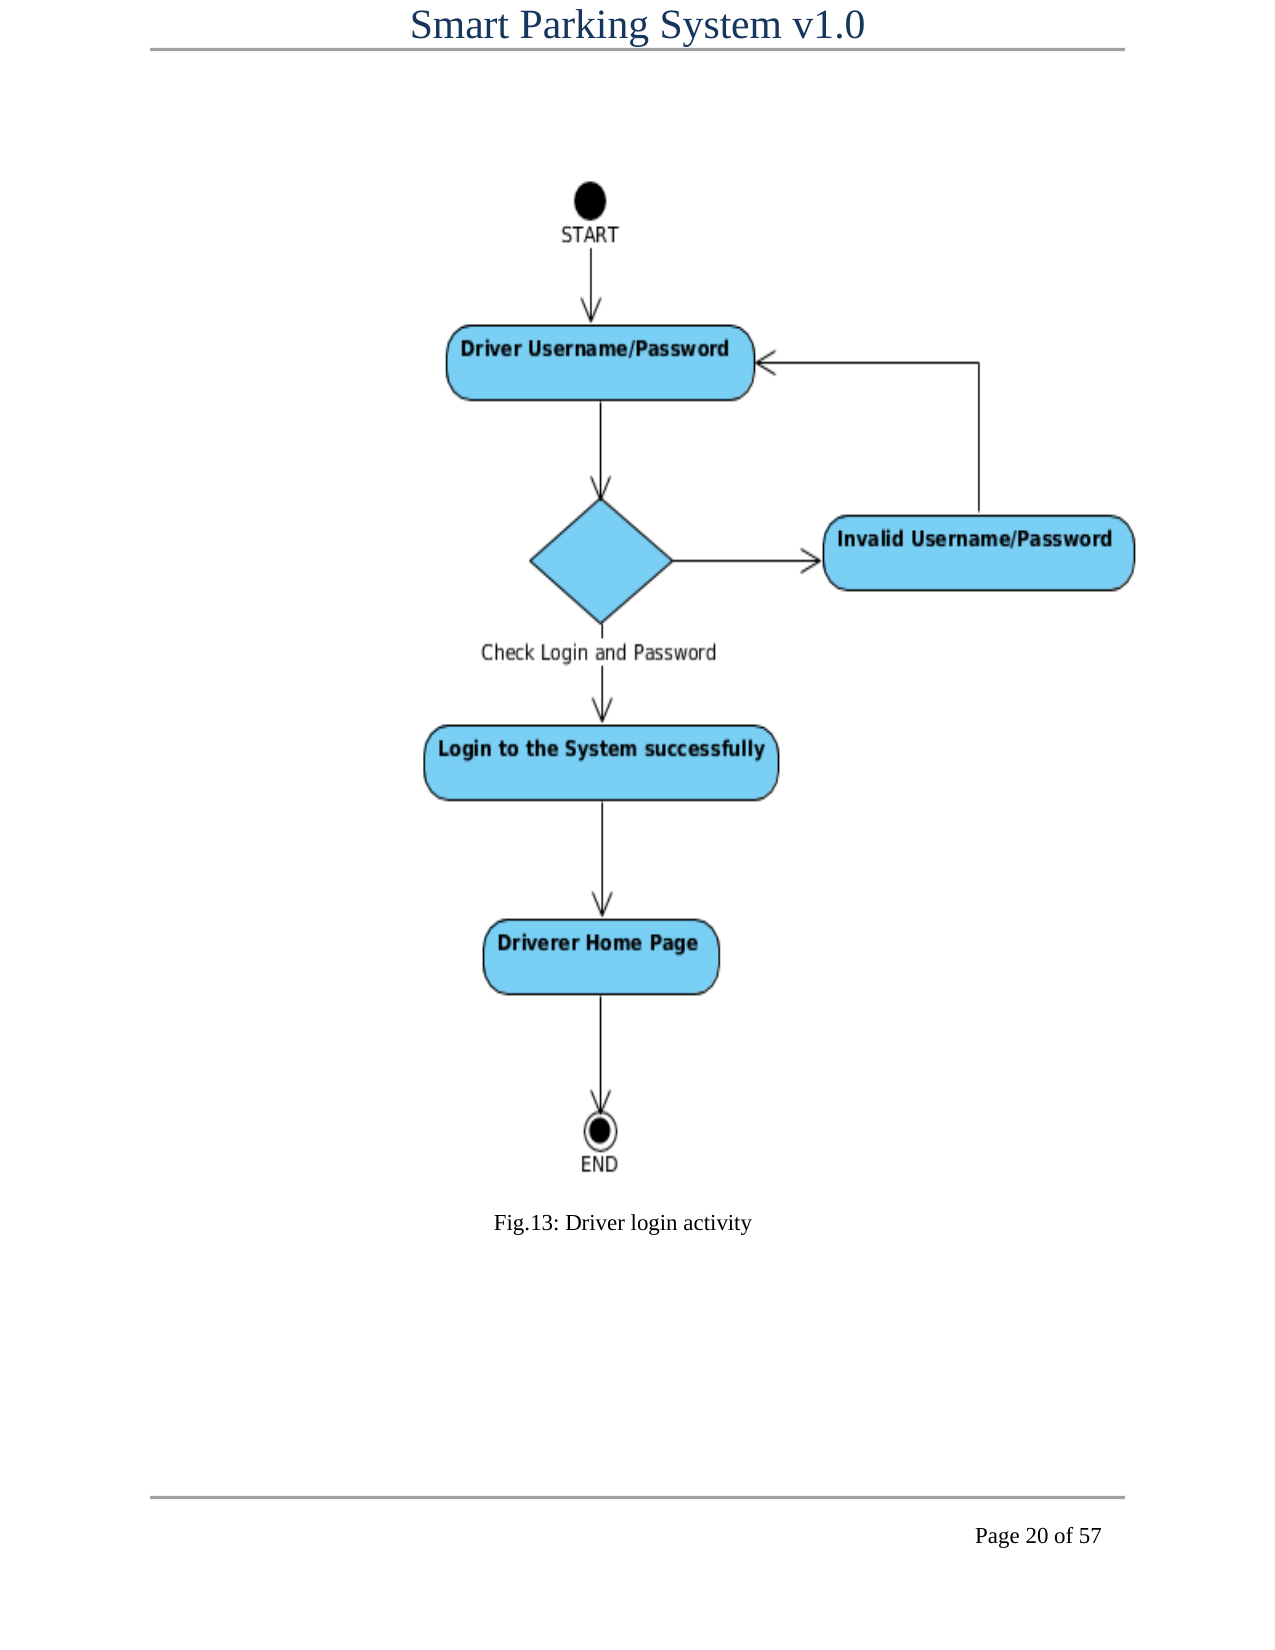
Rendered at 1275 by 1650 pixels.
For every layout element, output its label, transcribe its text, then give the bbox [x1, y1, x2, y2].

text Fig.13: Driver login activity [225, 1210, 1125, 1236]
picture [225, 150, 1222, 1210]
